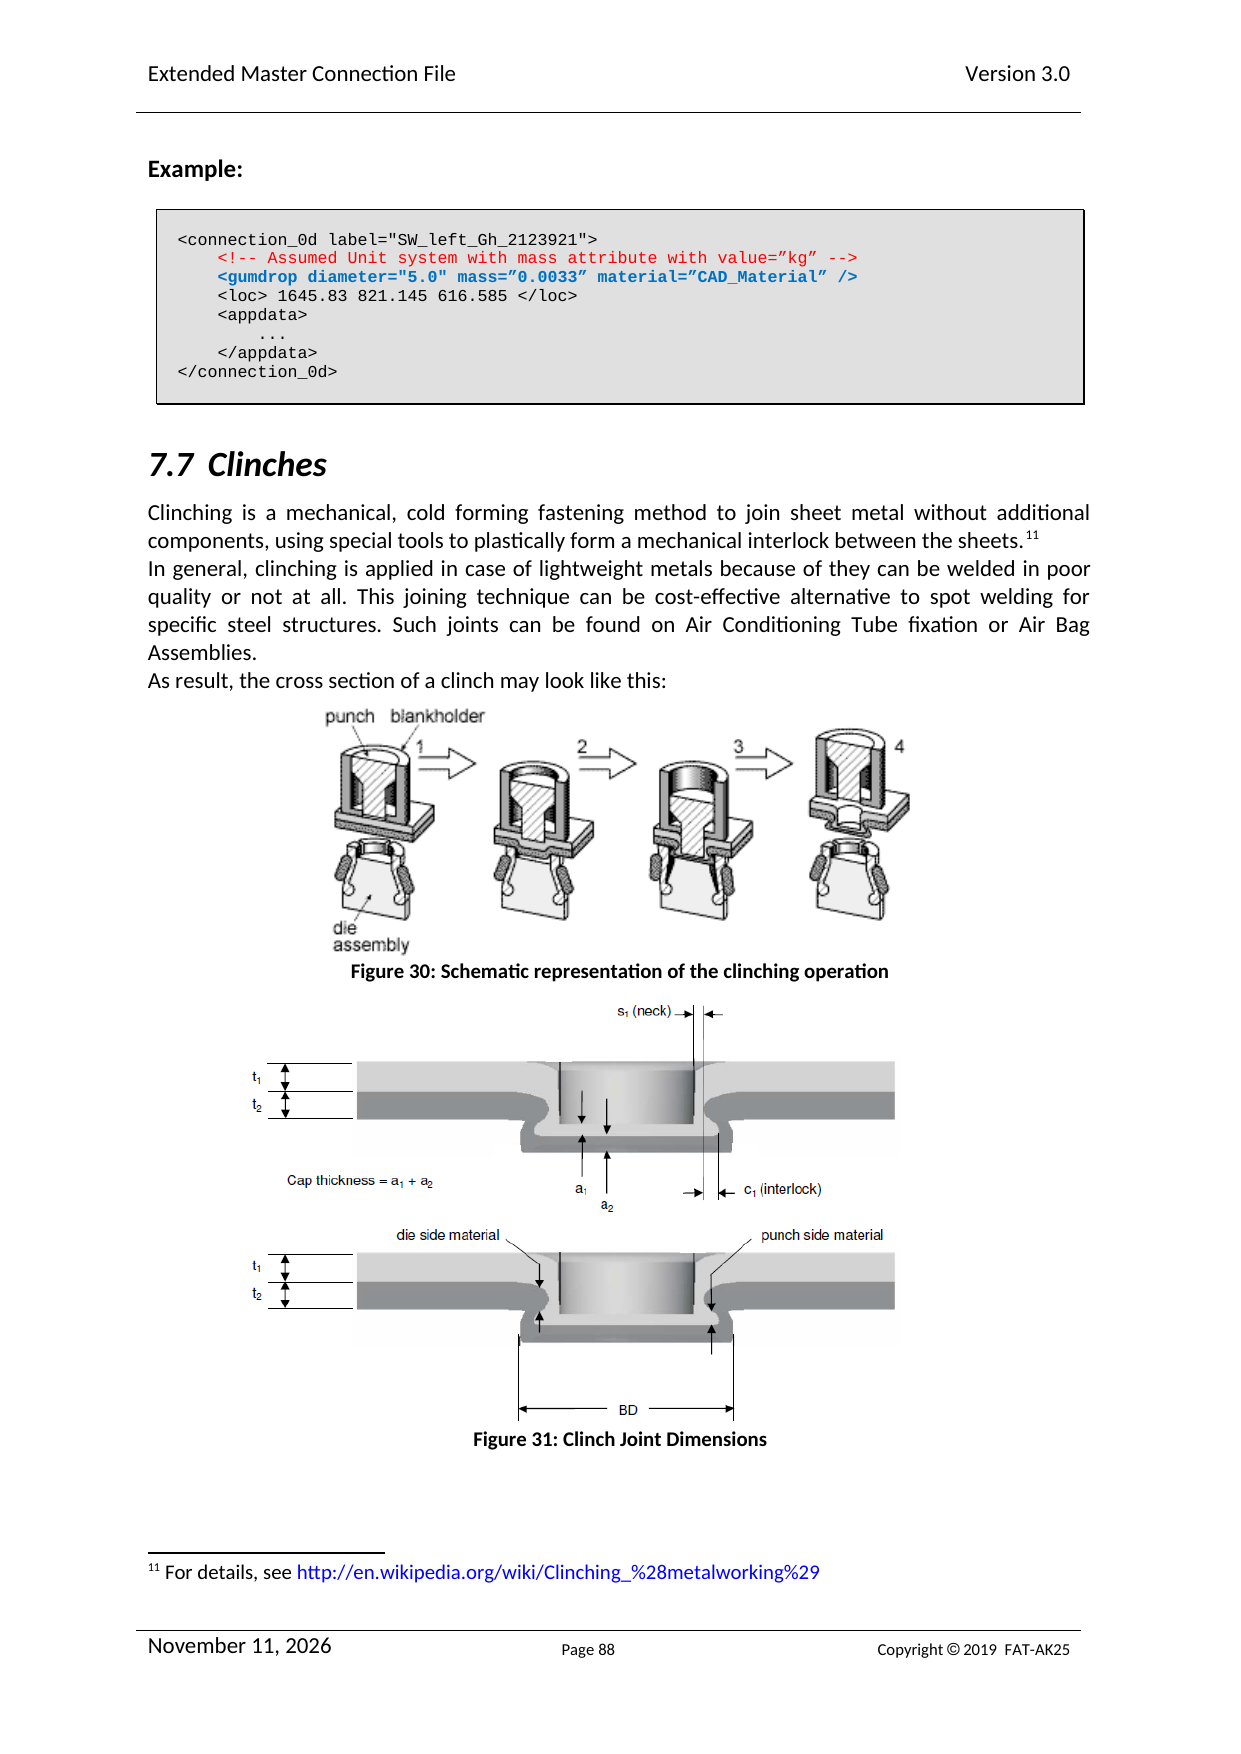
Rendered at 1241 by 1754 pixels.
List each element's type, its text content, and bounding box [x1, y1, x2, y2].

text As result, the cross section of a clinch may look like this: [148, 666, 1092, 694]
text In general, clinching is applied in case of lightweight metals because of they can be welded in poor quality or not at all. This joining technique can be cost-effective alternative to spot welding for specific steel structures. Such joints can be found on Air Conditioning Tube fixation or Air Bag Assemblies. [148, 554, 1092, 666]
text <gumdrop diameter="5.0" mass=”0.0033” material=”CAD_Material” /> [157, 266, 1083, 284]
text Clinching is a mechanical, cold forming fastening method to join sheet metal without additional components, using special tools to plastically form a mechanical interlock between the sheets. [148, 498, 1092, 554]
text Figure 30: Schematic representation of the clinching operation [148, 958, 1092, 983]
text Example: [148, 154, 1092, 184]
text ... [157, 322, 1083, 341]
text <connection_0d label="SW_left_Gh_2123921"> [157, 228, 1083, 247]
text <!-- Assumed Unit system with mass attribute with value=”kg” --> [157, 247, 1083, 266]
text <appdata> [157, 303, 1083, 322]
text Figure 31: Clinch Joint Dimensions [148, 1426, 1092, 1452]
subtitle Clinches [148, 442, 1092, 486]
picture [251, 996, 900, 1427]
picture [321, 706, 919, 959]
text </appdata> [157, 341, 1083, 360]
text <loc> 1645.83 821.145 616.585 </loc> [157, 284, 1083, 303]
text </connection_0d> [157, 360, 1083, 379]
